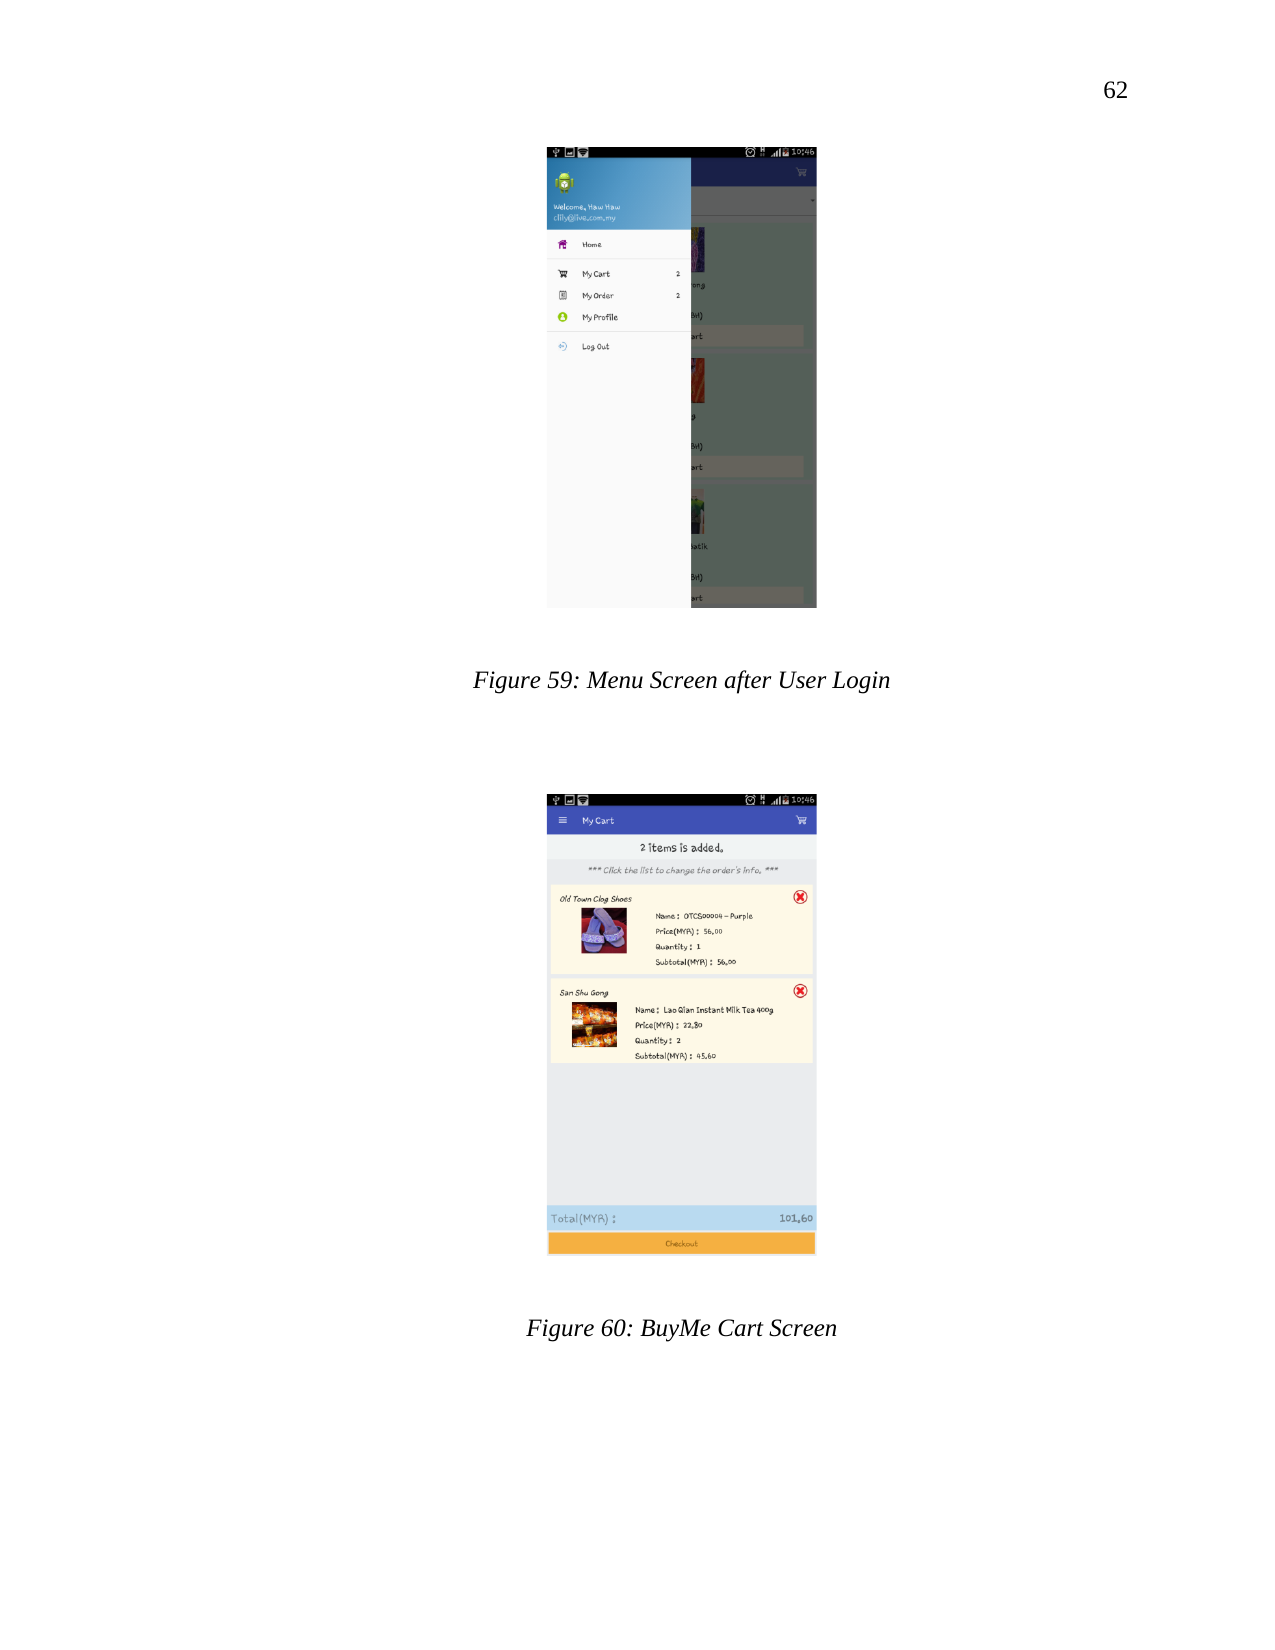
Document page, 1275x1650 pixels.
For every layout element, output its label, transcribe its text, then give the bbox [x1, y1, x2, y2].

picture [546, 147, 817, 608]
picture [546, 794, 817, 1256]
